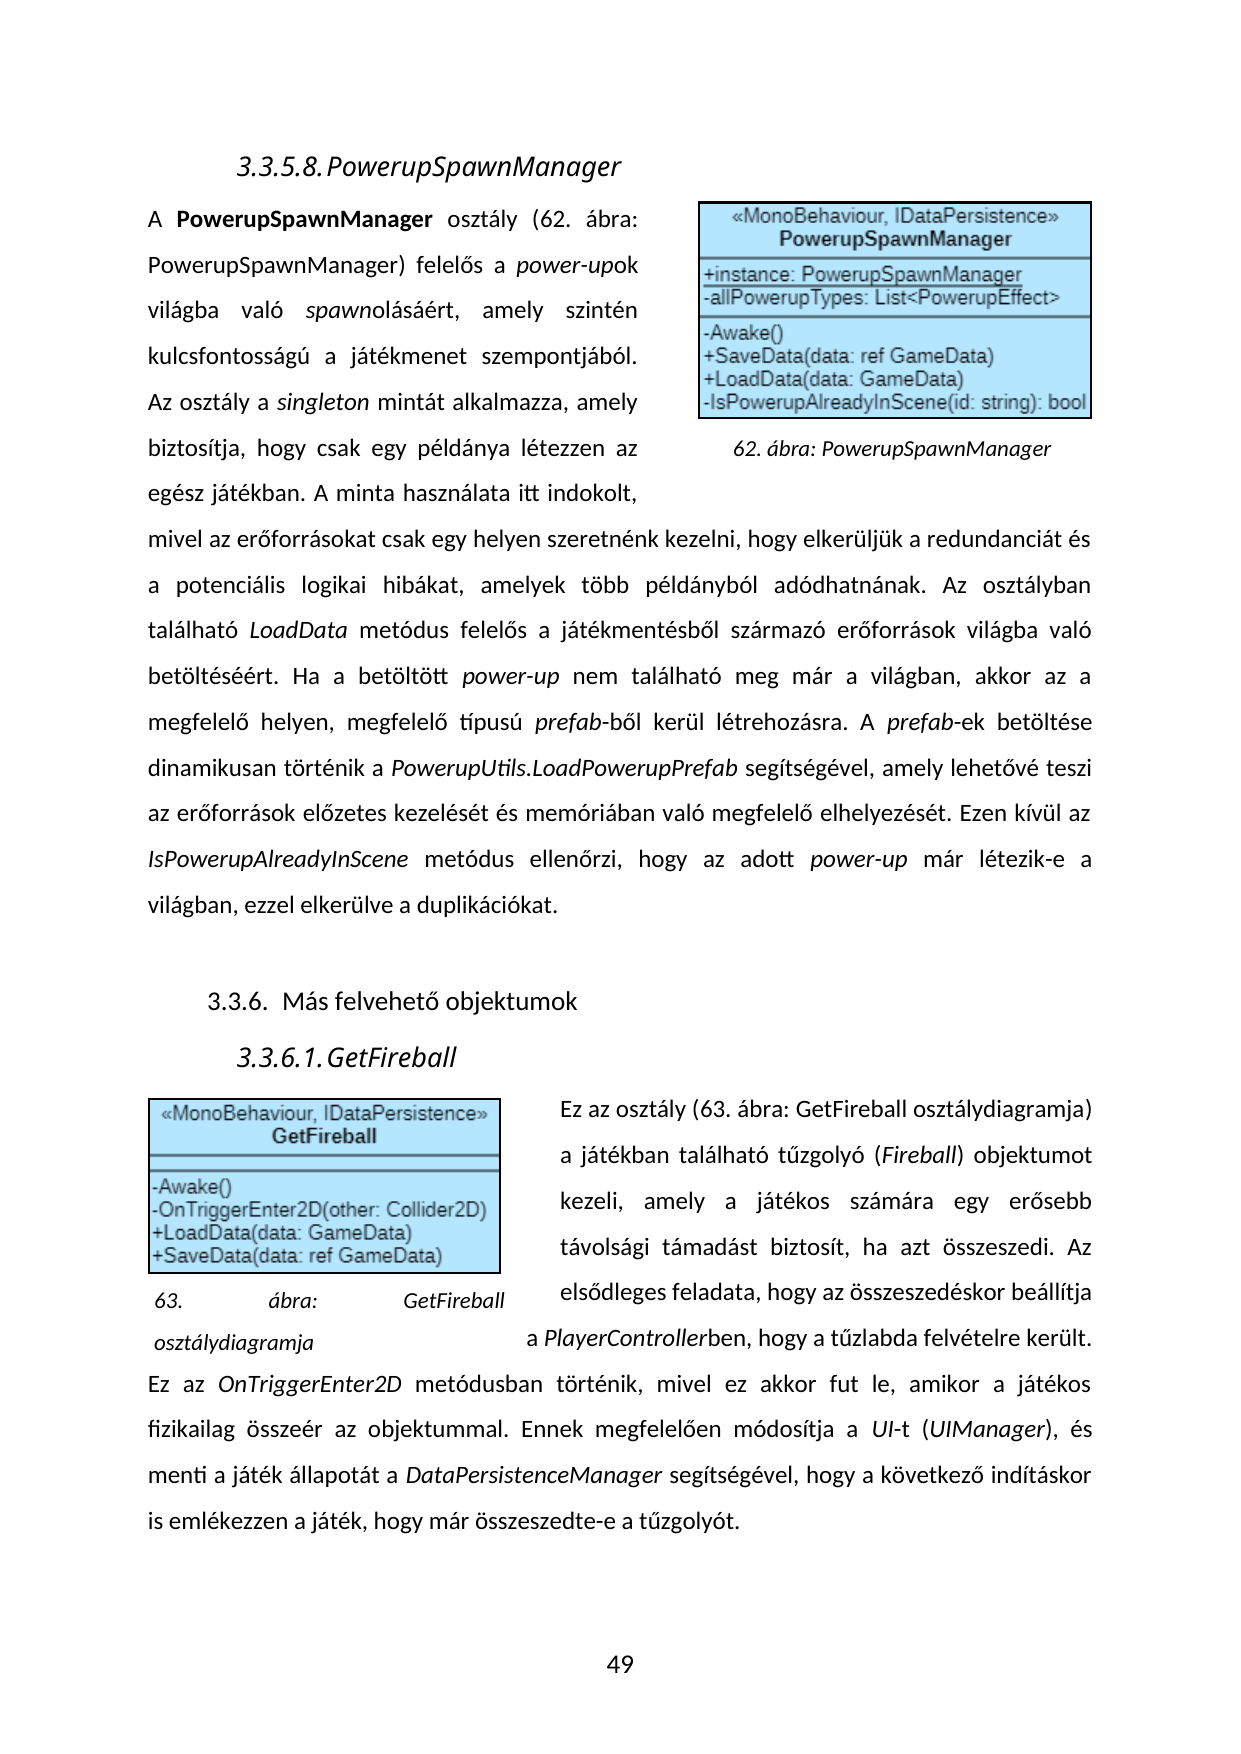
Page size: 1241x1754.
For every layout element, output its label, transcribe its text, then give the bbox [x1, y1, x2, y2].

picture [150, 1100, 499, 1272]
subtitle PowerupSpawnManager [236, 148, 1092, 184]
subtitle Más felvehető objektumok [207, 984, 1092, 1018]
text A PowerupSpawnManager osztály (62. ábra: PowerupSpawnManager) felelős a power-upok világba való spawnolásáért, amely szintén kulcsfontosságú a játékmenet szempontjából. Az osztály a singleton mintát alkalmazza, amely biztosítja, hogy csak egy példánya létezzen az egész játékban. A minta használata itt indokolt, mivel az erőforrásokat csak egy helyen szeretnénk kezelni, hogy elkerüljük a redundanciát és a potenciális logikai hibákat, amelyek több példányból adódhatnának. Az osztályban található LoadData metódus felelős a játékmentésből származó erőforrások világba való betöltéséért. Ha a betöltött power-up nem található meg már a világban, akkor az a megfelelő helyen, megfelelő típusú prefab-ből kerül létrehozásra. A prefab-ek betöltése dinamikusan történik a PowerupUtils.LoadPowerupPrefab segítségével, amely lehetővé teszi az erőforrások előzetes kezelését és memóriában való megfelelő elhelyezését. Ezen kívül az IsPowerupAlreadyInScene metódus ellenőrzi, hogy az adott power-up már létezik-e a világban, ezzel elkerülve a duplikációkat. [148, 202, 1092, 919]
picture [700, 204, 1090, 417]
subtitle GetFireball [236, 1038, 1092, 1075]
text Ez az osztály (63. ábra: GetFireball osztálydiagramja) a játékban található tűzgolyó (Fireball) objektumot kezeli, amely a játékos számára egy erősebb távolsági támadást biztosít, ha azt összeszedi. Az elsődleges feladata, hogy az összeszedéskor beállítja a PlayerControllerben, hogy a tűzlabda felvételre került. Ez az OnTriggerEnter2D metódusban történik, mivel ez akkor fut le, amikor a játékos fizikailag összeér az objektummal. Ennek megfelelően módosítja a UI-t (UIManager), és menti a játék állapotát a DataPersistenceManager segítségével, hogy a következő indításkor is emlékezzen a játék, hogy már összeszedte-e a tűzgolyót. [148, 1093, 1092, 1536]
